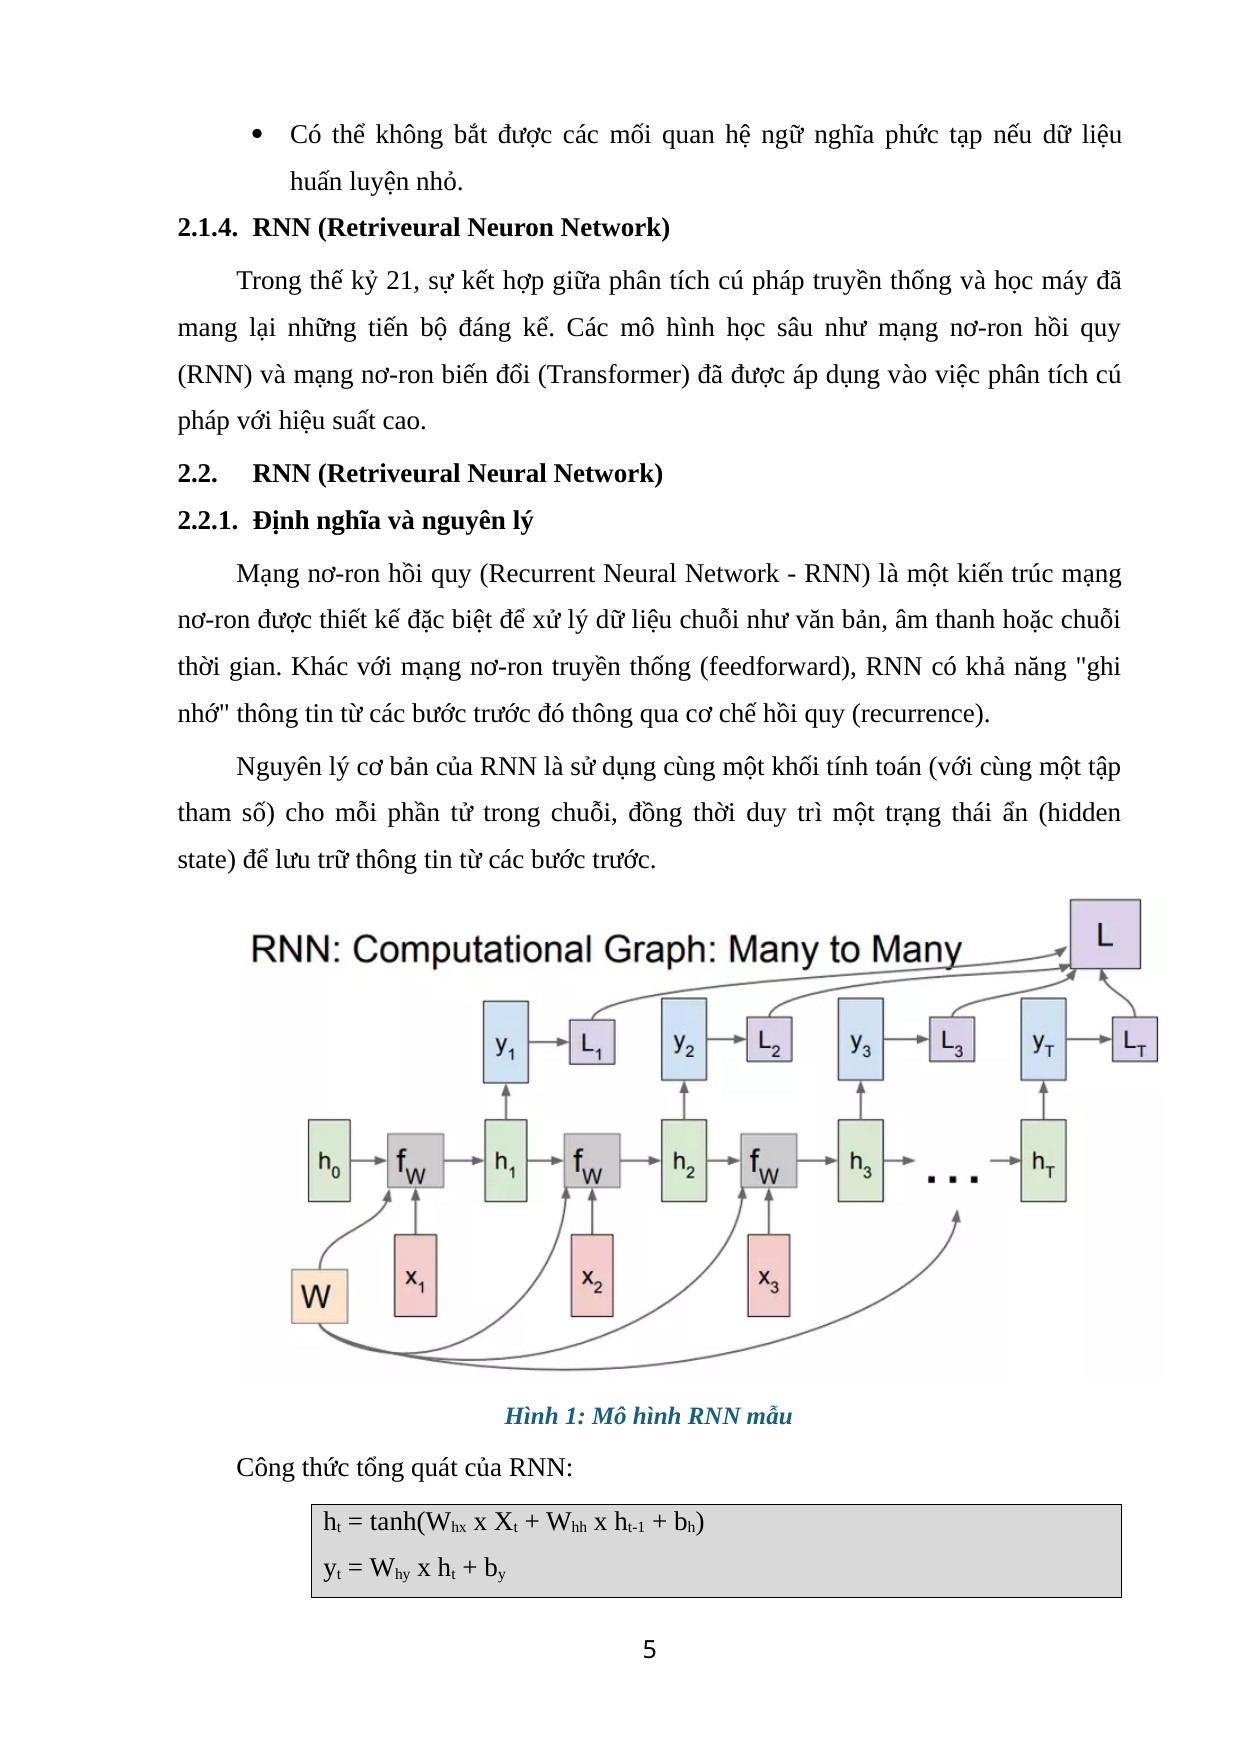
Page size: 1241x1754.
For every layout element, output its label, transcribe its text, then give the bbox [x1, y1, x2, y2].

text Nguyên lý cơ bản của RNN là sử dụng cùng một khối tính toán (với cùng một tập tham số) cho mỗi phần tử trong chuỗi, đồng thời duy trì một trạng thái ẩn (hidden state) để lưu trữ thông tin từ các bước trước. [177, 750, 1122, 874]
list Có thể không bắt được các mối quan hệ ngữ nghĩa phức tạp nếu dữ liệu huấn luyện nhỏ. [252, 118, 1122, 196]
table_header ht = tanh(Whx x Xt + Whh x ht-1 + bh) yt = Why x ht + by [312, 1505, 1121, 1597]
list RNN (Retriveural Neural Network) [177, 457, 1122, 488]
text Mạng nơ-ron hồi quy (Recurrent Neural Network - RNN) là một kiến trúc mạng nơ-ron được thiết kế đặc biệt để xử lý dữ liệu chuỗi như văn bản, âm thanh hoặc chuỗi thời gian. Khác với mạng nơ-ron truyền thống (feedforward), RNN có khả năng "ghi nhớ" thông tin từ các bước trước đó thông qua cơ chế hồi quy (recurrence). [177, 557, 1122, 728]
text Công thức tổng quát của RNN: [177, 1451, 1122, 1482]
list Định nghĩa và nguyên lý [177, 504, 1122, 535]
list RNN (Retriveural Neuron Network) [177, 212, 1122, 243]
text Hình 1: Mô hình RNN mẫu [177, 1401, 1122, 1430]
picture [236, 896, 1166, 1378]
text Trong thế kỷ 21, sự kết hợp giữa phân tích cú pháp truyền thống và học máy đã mang lại những tiến bộ đáng kể. Các mô hình học sâu như mạng nơ-ron hồi quy (RNN) và mạng nơ-ron biến đổi (Transformer) đã được áp dụng vào việc phân tích cú pháp với hiệu suất cao. [177, 264, 1122, 436]
